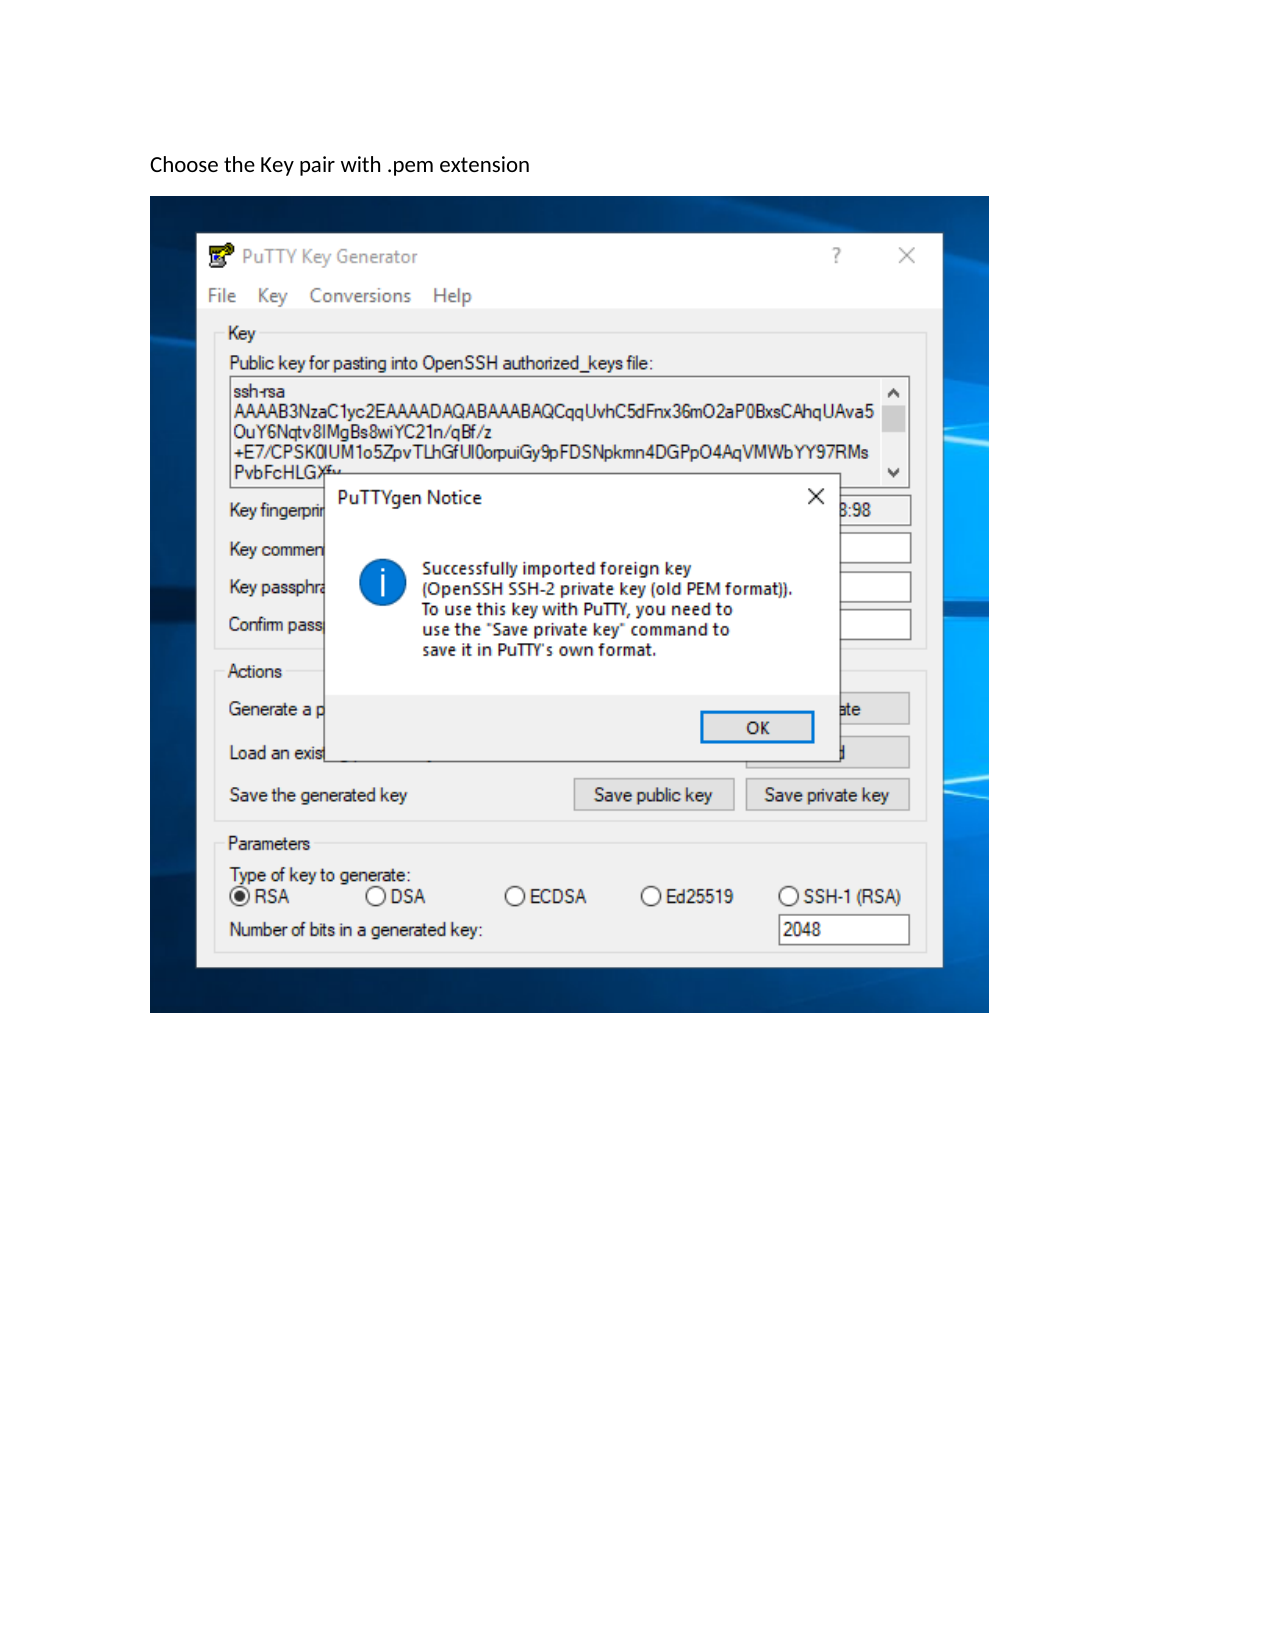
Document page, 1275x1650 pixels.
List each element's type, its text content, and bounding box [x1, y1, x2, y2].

picture [150, 196, 989, 1013]
picture [946, 708, 952, 717]
text Choose the Key pair with .pem extension [150, 150, 1125, 178]
